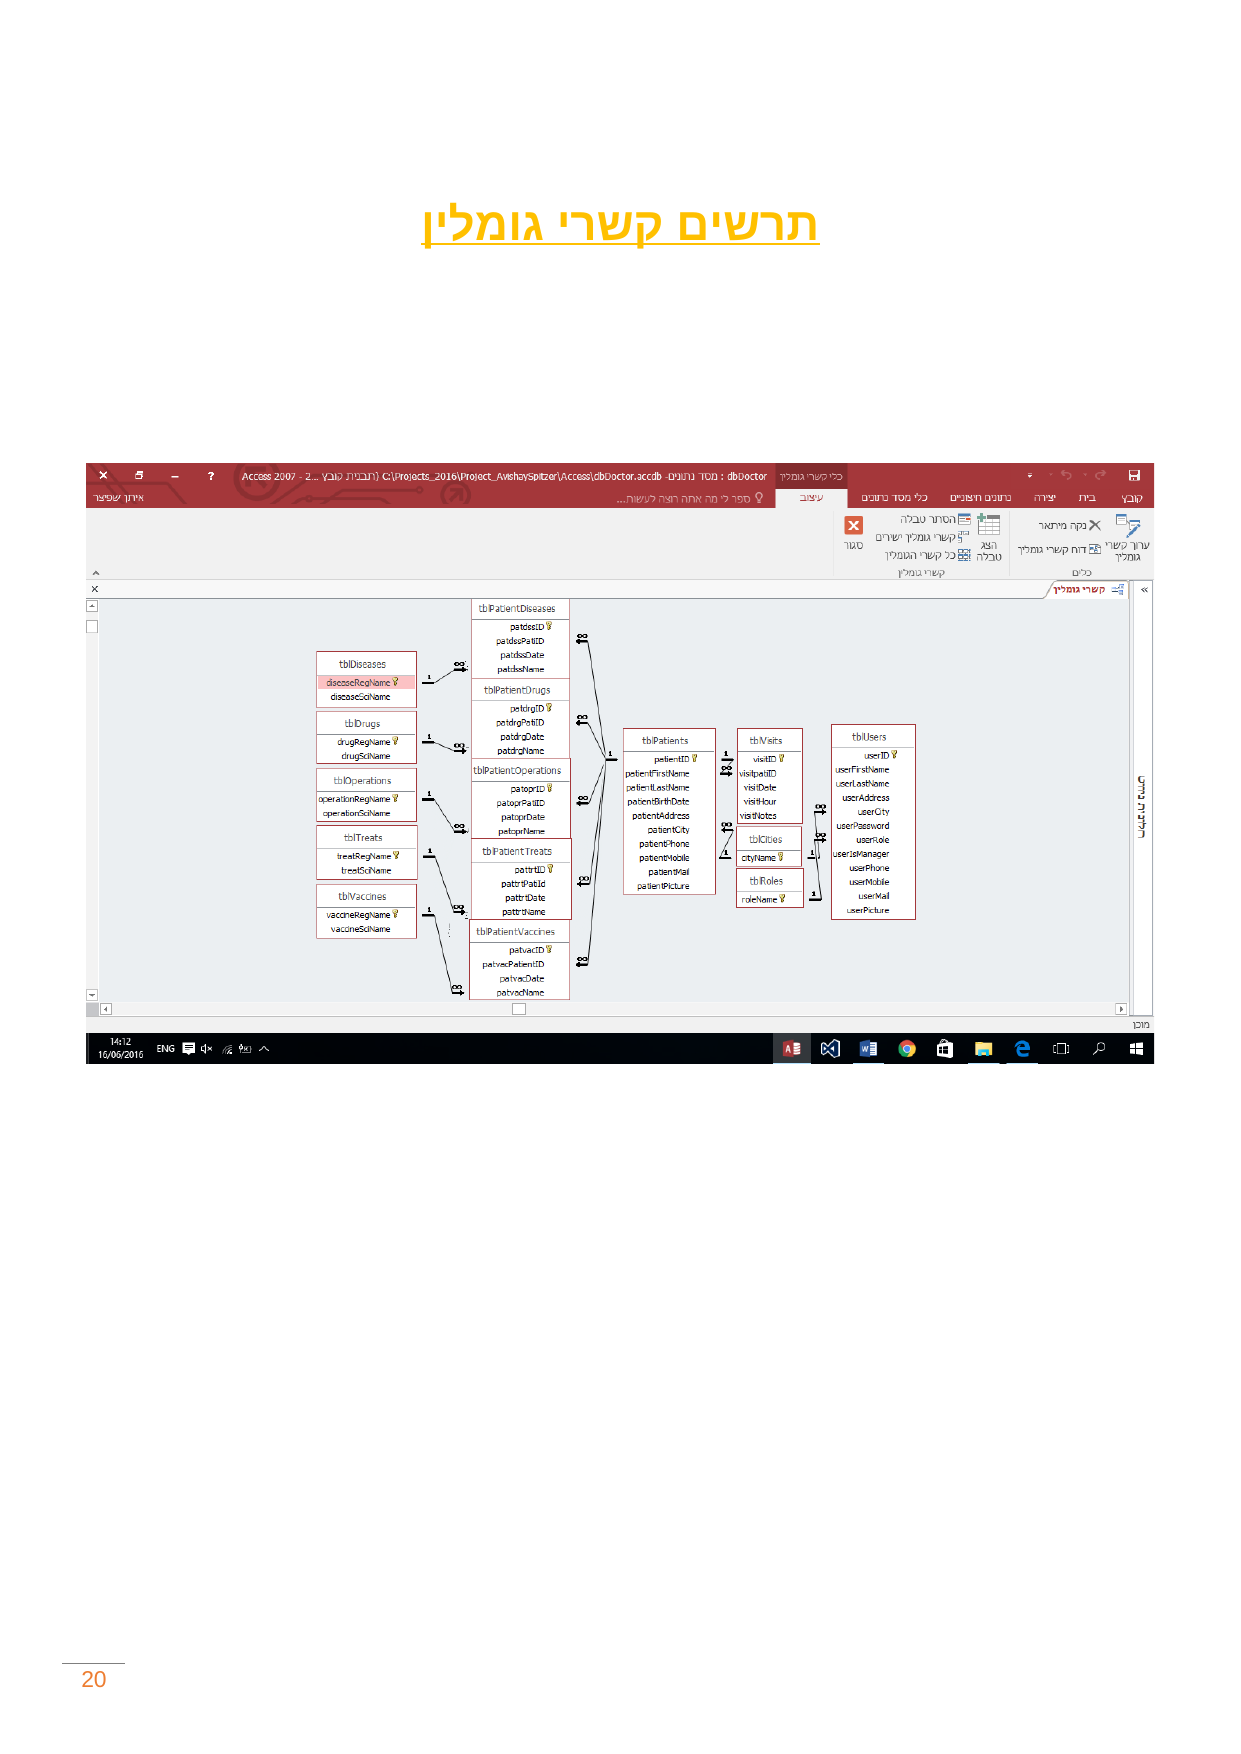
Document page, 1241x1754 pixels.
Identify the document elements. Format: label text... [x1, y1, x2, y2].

picture [86, 463, 1155, 1064]
text תרשים קשרי גומלין [187, 197, 1053, 250]
